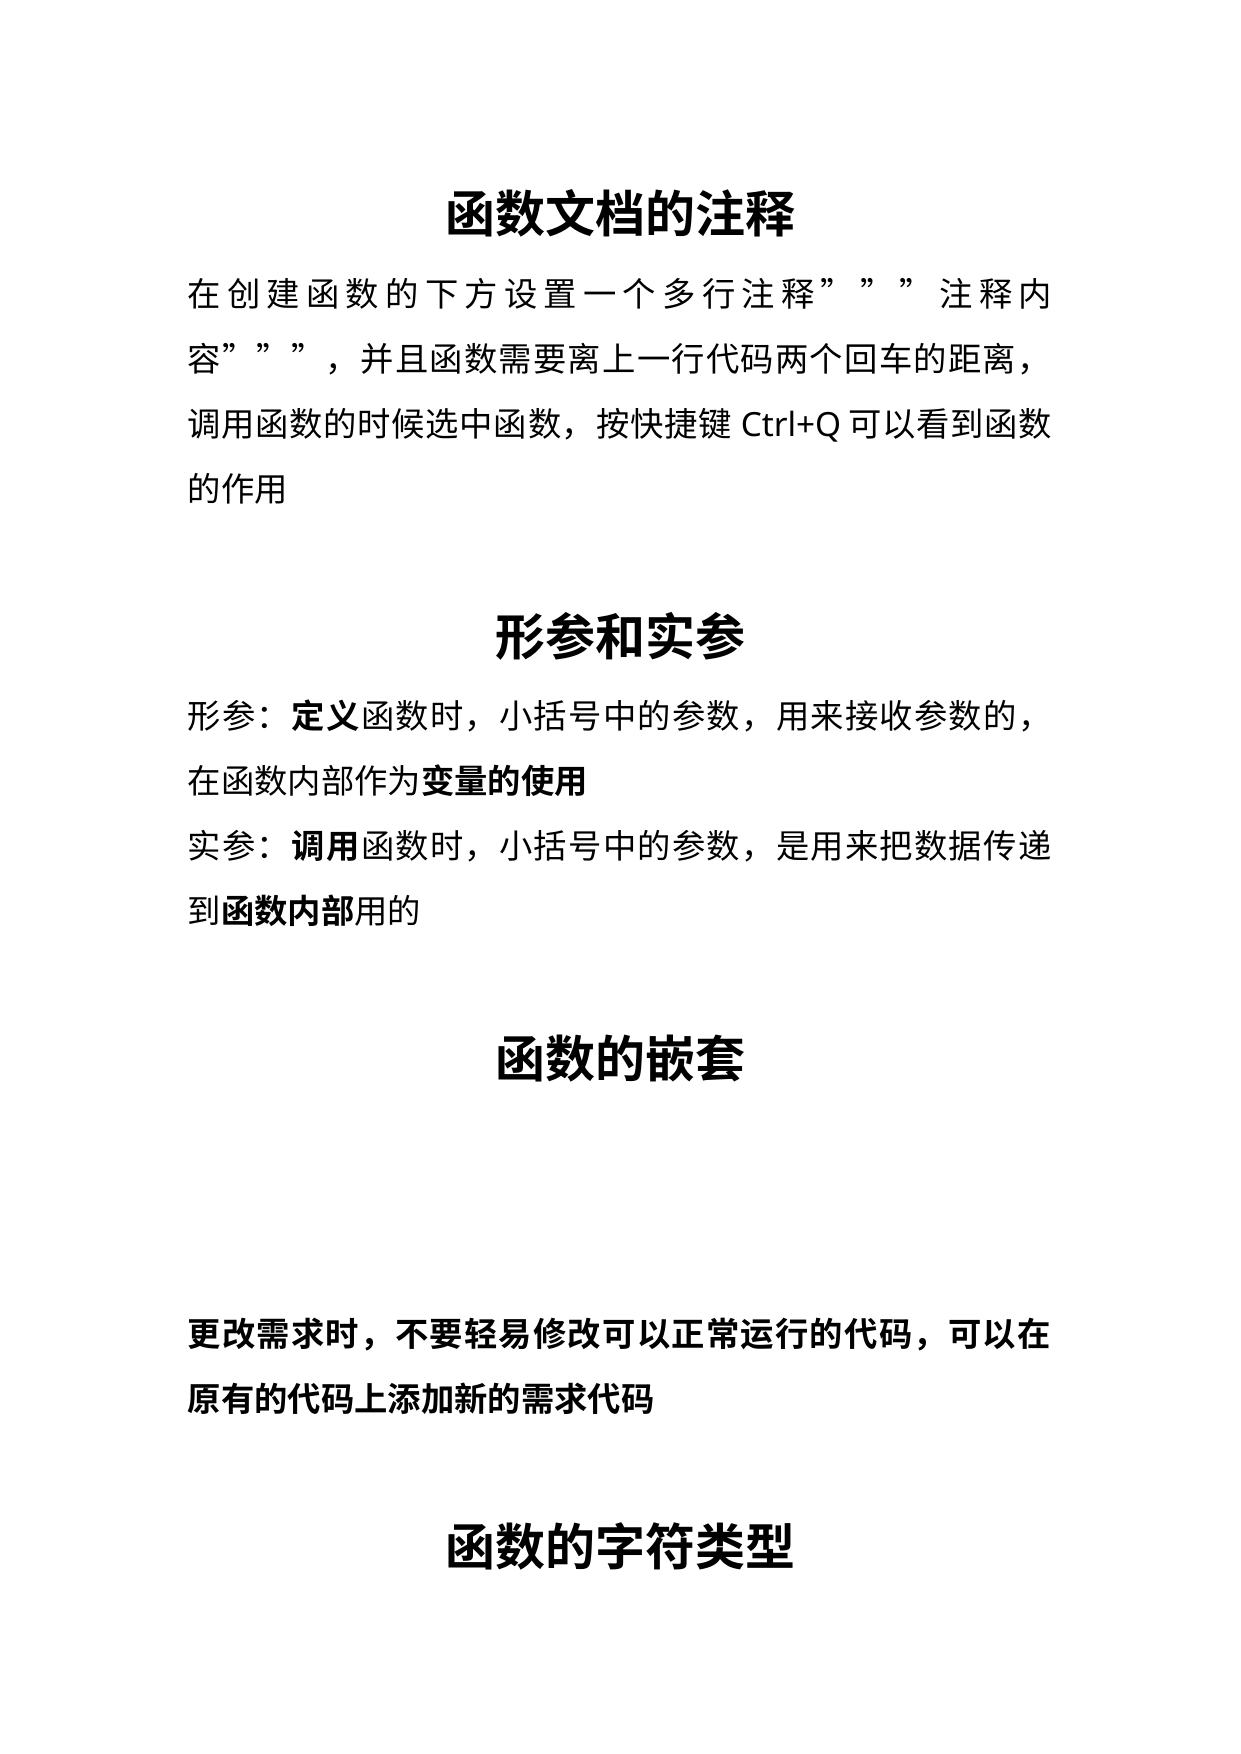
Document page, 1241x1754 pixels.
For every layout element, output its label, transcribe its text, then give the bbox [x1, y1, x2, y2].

text 实参：调用函数时，小括号中的参数，是用来把数据传递到函数内部用的 [187, 812, 1053, 942]
text 在创建函数的下方设置一个多行注释”””注释内容”””，并且函数需要离上一行代码两个回车的距离，调用函数的时候选中函数，按快捷键Ctrl+Q可以看到函数的作用 [187, 259, 1053, 519]
text 形参和实参 [187, 584, 1053, 682]
text 函数的嵌套 [187, 1007, 1053, 1104]
text 更改需求时，不要轻易修改可以正常运行的代码，可以在原有的代码上添加新的需求代码 [187, 1299, 1053, 1429]
text 函数的字符类型 [187, 1494, 1053, 1592]
text 形参：定义函数时，小括号中的参数，用来接收参数的，在函数内部作为变量的使用 [187, 682, 1053, 812]
text 函数文档的注释 [187, 162, 1053, 259]
